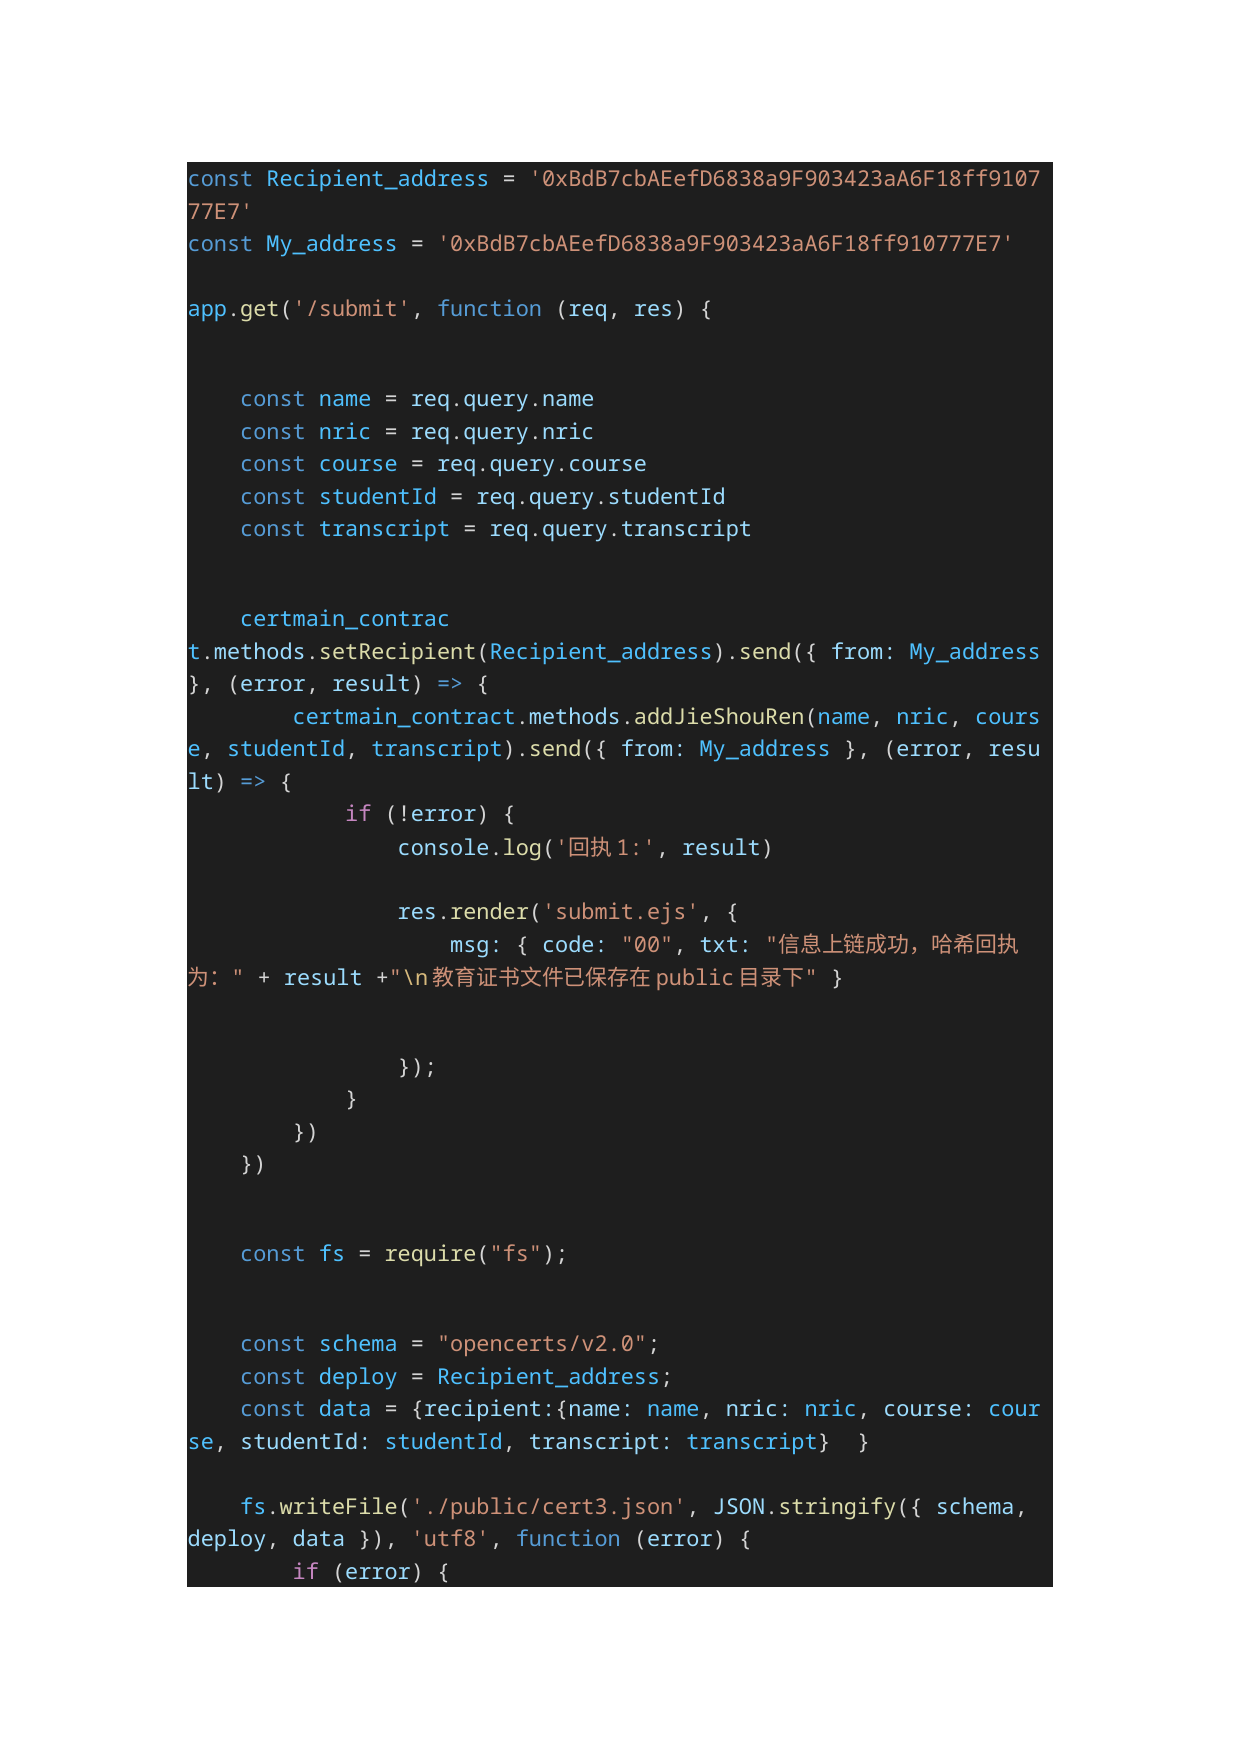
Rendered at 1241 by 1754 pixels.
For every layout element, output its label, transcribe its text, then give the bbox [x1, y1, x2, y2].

text res.render('submit.ejs', { [187, 894, 1053, 927]
text const deploy = Recipient_address; [187, 1359, 1053, 1392]
text const nric = req.query.nric [187, 414, 1053, 447]
text }); [187, 1049, 1053, 1082]
text } [187, 1082, 1053, 1114]
text }) [187, 1147, 1053, 1179]
text const Recipient_address = '0xBdB7cbAEefD6838a9F903423aA6F18ff910777E7' [187, 162, 1053, 227]
text if (error) { [187, 1554, 1053, 1587]
text const My_address = '0xBdB7cbAEefD6838a9F903423aA6F18ff910777E7' [187, 227, 1053, 259]
text console.log('回执1:', result) [187, 829, 1053, 862]
text const transcript = req.query.transcript [187, 512, 1053, 544]
text msg: { code: "00", txt: "信息上链成功，哈希回执为：" + result +"\n教育证书文件已保存在public目录下" } [187, 927, 1053, 992]
text const schema = "opencerts/v2.0"; [187, 1327, 1053, 1359]
text }) [187, 1114, 1053, 1147]
text const studentId = req.query.studentId [187, 479, 1053, 512]
text const fs = require("fs"); [187, 1237, 1053, 1269]
text if (!error) { [187, 797, 1053, 829]
text const name = req.query.name [187, 382, 1053, 414]
text const course = req.query.course [187, 447, 1053, 479]
text app.get('/submit', function (req, res) { [187, 292, 1053, 324]
text fs.writeFile('./public/cert3.json', JSON.stringify({ schema, deploy, data }), 'utf8', function (error) { [187, 1489, 1053, 1554]
text certmain_contract.methods.addJieShouRen(name, nric, course, studentId, transcript).send({ from: My_address }, (error, result) => { [187, 699, 1053, 797]
text certmain_contract.methods.setRecipient(Recipient_address).send({ from: My_address }, (error, result) => { [187, 602, 1053, 699]
text const data = {recipient:{name: name, nric: nric, course: course, studentId: studentId, transcript: transcript} } [187, 1392, 1053, 1457]
